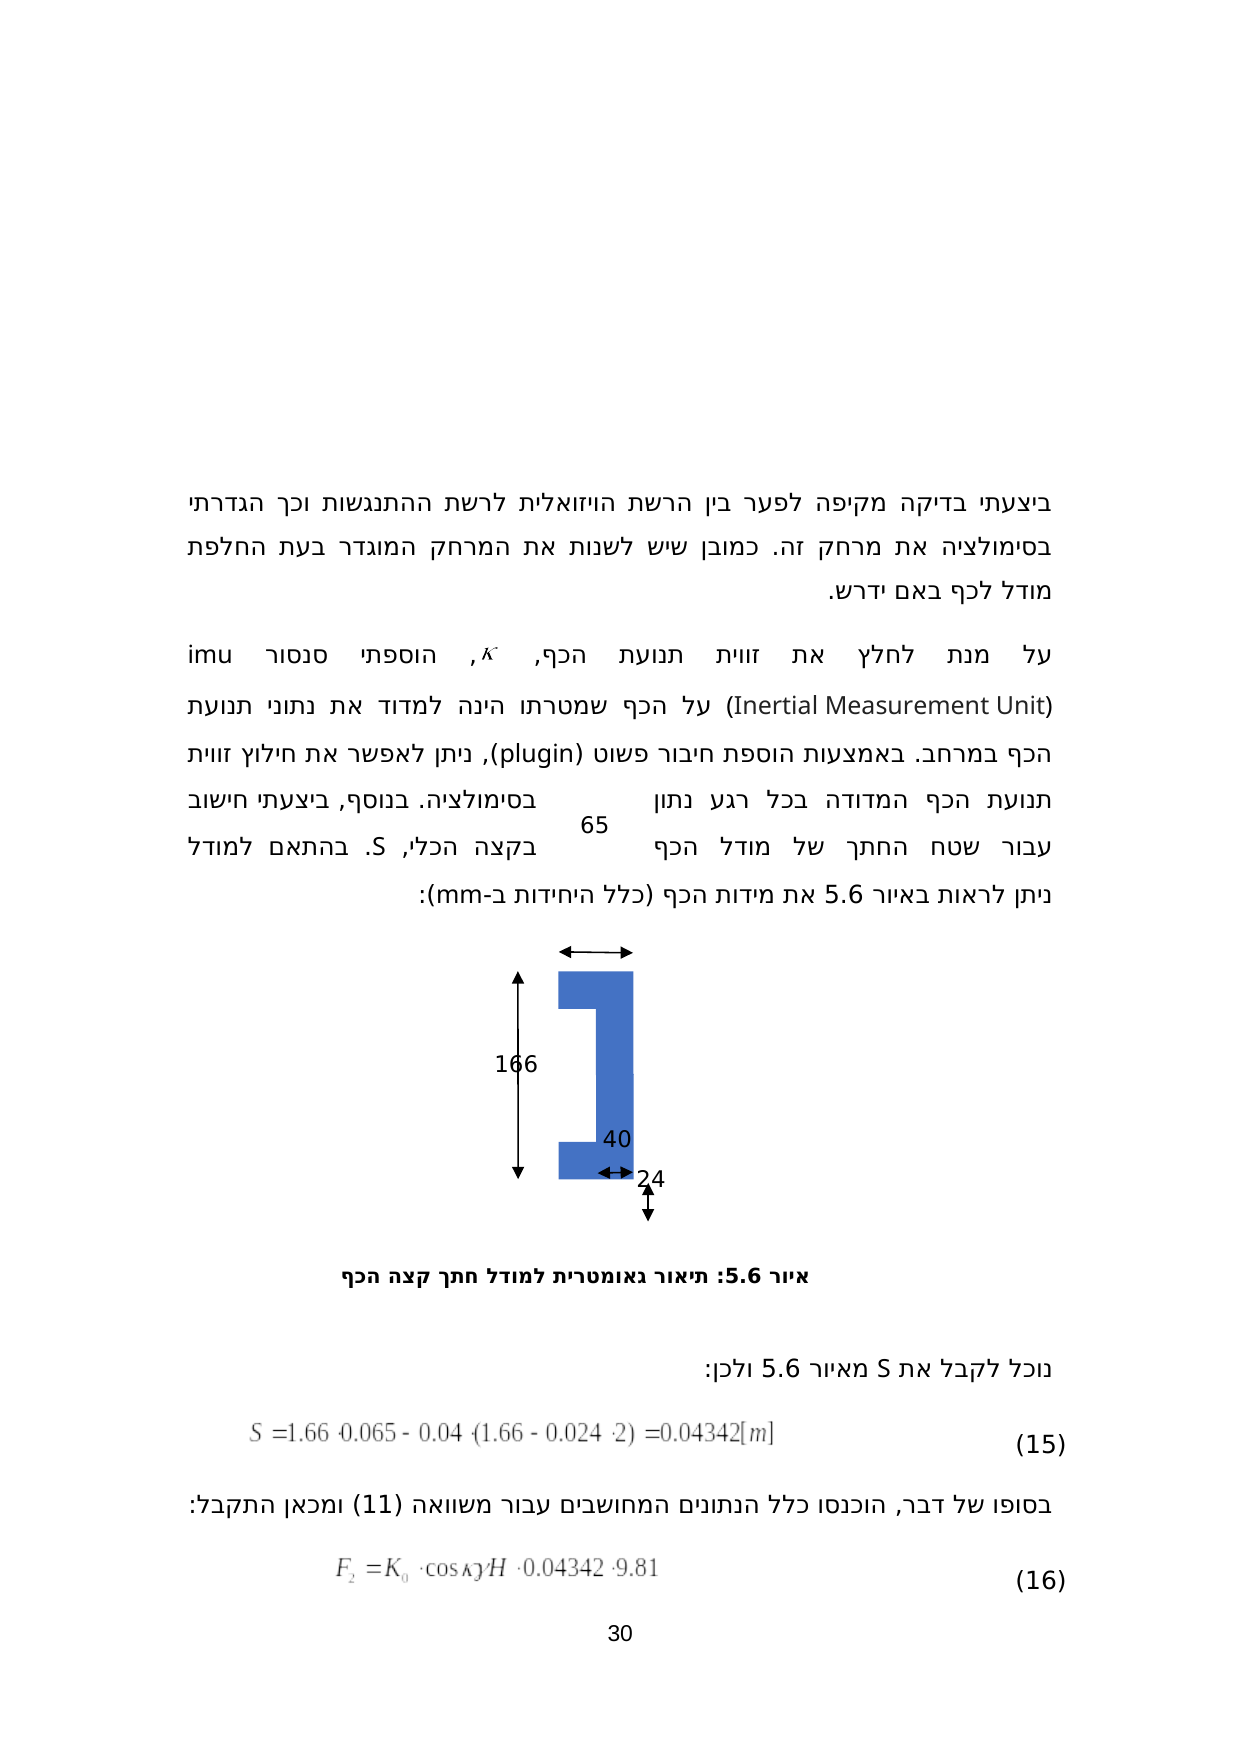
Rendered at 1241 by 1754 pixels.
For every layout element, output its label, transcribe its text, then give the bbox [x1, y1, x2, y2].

text בסופו של דבר, הוכנסו כלל הנתונים המחושבים עבור משוואה (11) ומכאן התקבל: [187, 1491, 1053, 1520]
text ביצעתי בדיקה מקיפה לפער בין הרשת הויזואלית לרשת ההתנגשות וכך הגדרתי בסימולציה את מרחק זה. כמובן שיש לשנות את המרחק המוגדר בעת החלפת מודל לכף באם ידרש. [187, 488, 1053, 605]
text על מנת לחלץ את זווית תנועת הכף, , הוספתי סנסור imu (Inertial Measurement Unit) על הכף שמטרתו הינה למדוד את נתוני תנועת הכף במרחב. באמצעות הוספת חיבור פשוט (plugin), ניתן לאפשר את חילוץ זווית תנועת הכף המדודה בכל רגע נתון בסימולציה. בנוסף, ביצעתי חישוב עבור שטח החתך של מודל הכף בקצה הכלי, S. בהתאם למודל ניתן לראות באיור 5.6 את מידות הכף (כלל היחידות ב-mm): [187, 636, 1053, 911]
text נוכל לקבל את S מאיור 5.6 ולכן: [187, 1351, 1053, 1385]
